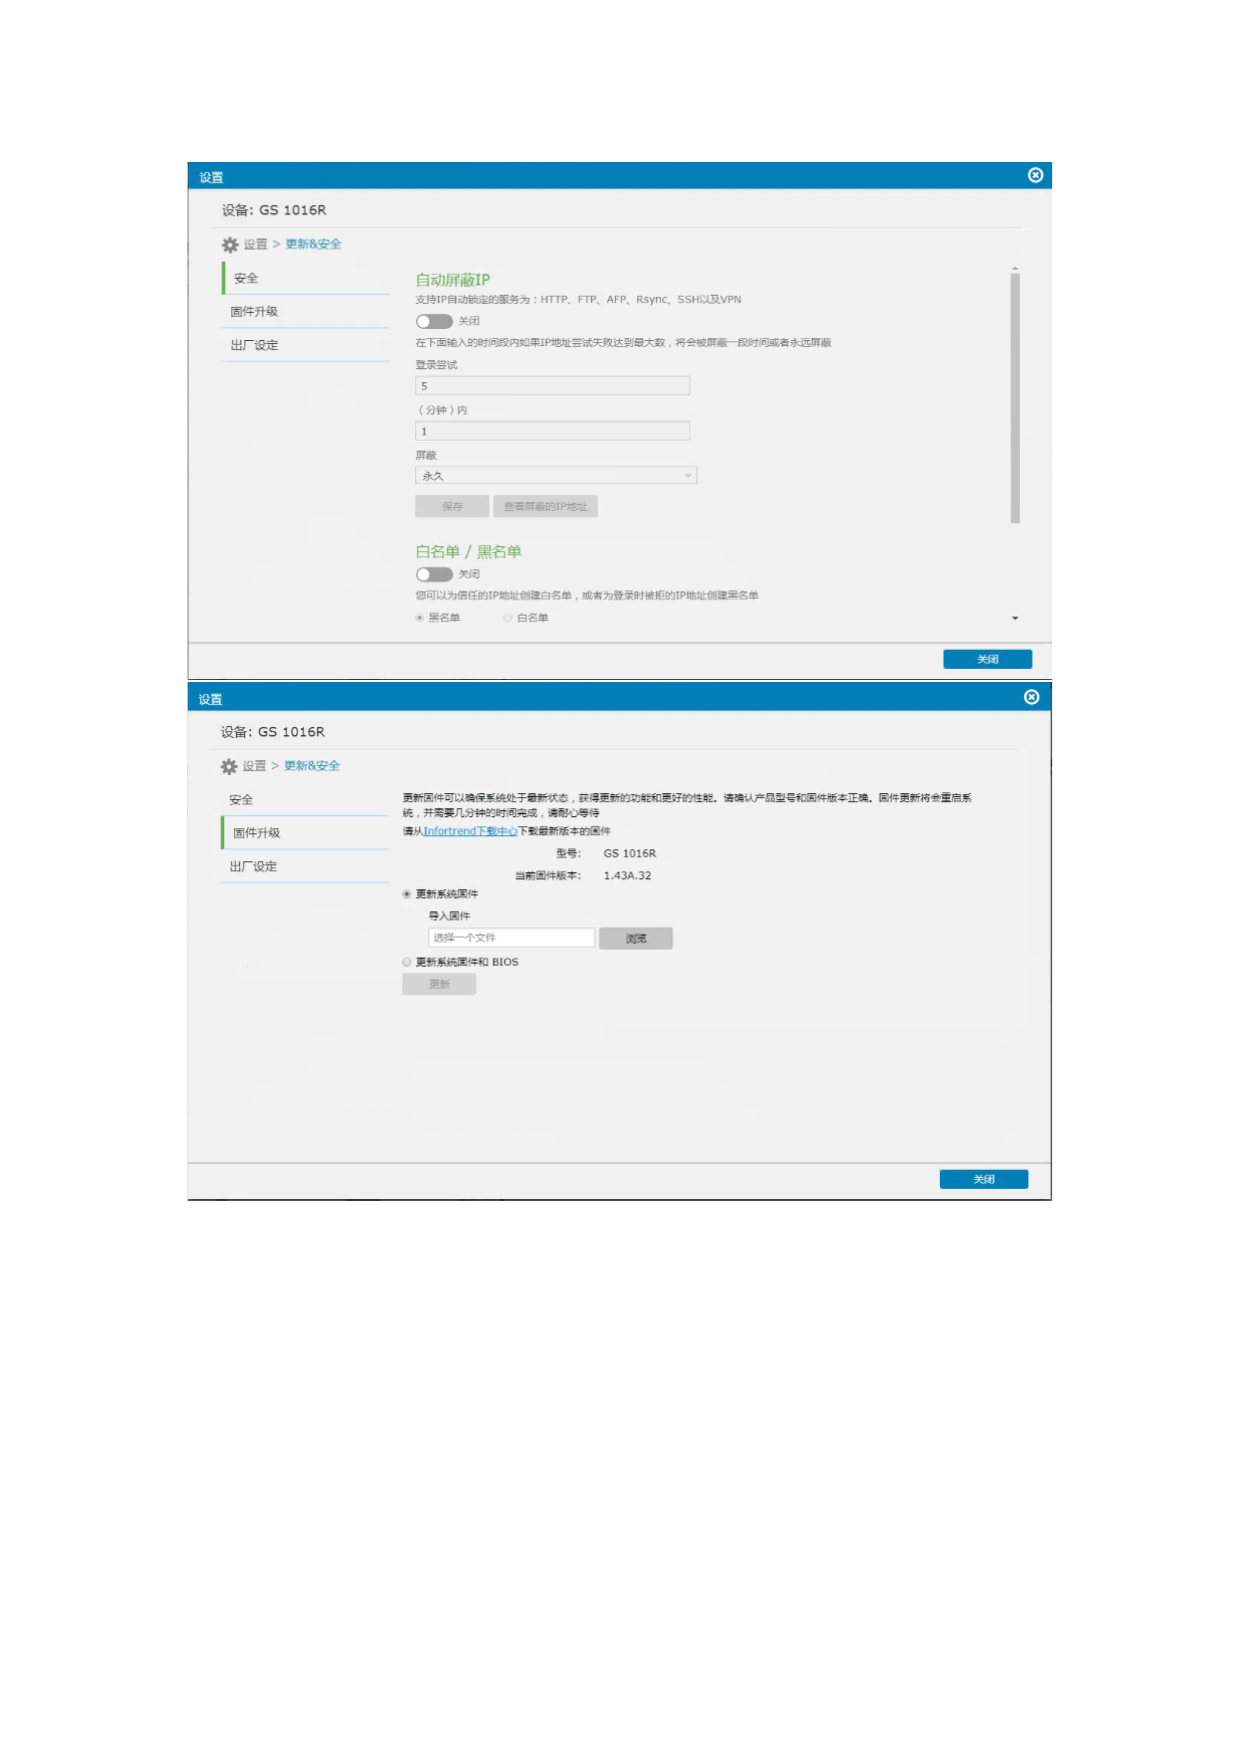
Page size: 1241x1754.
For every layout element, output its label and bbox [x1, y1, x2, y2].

picture [1024, 690, 1039, 705]
picture [1028, 168, 1043, 183]
picture [187, 167, 1053, 680]
picture [201, 172, 223, 183]
picture [187, 688, 1053, 1201]
picture [212, 694, 222, 705]
picture [200, 695, 209, 705]
